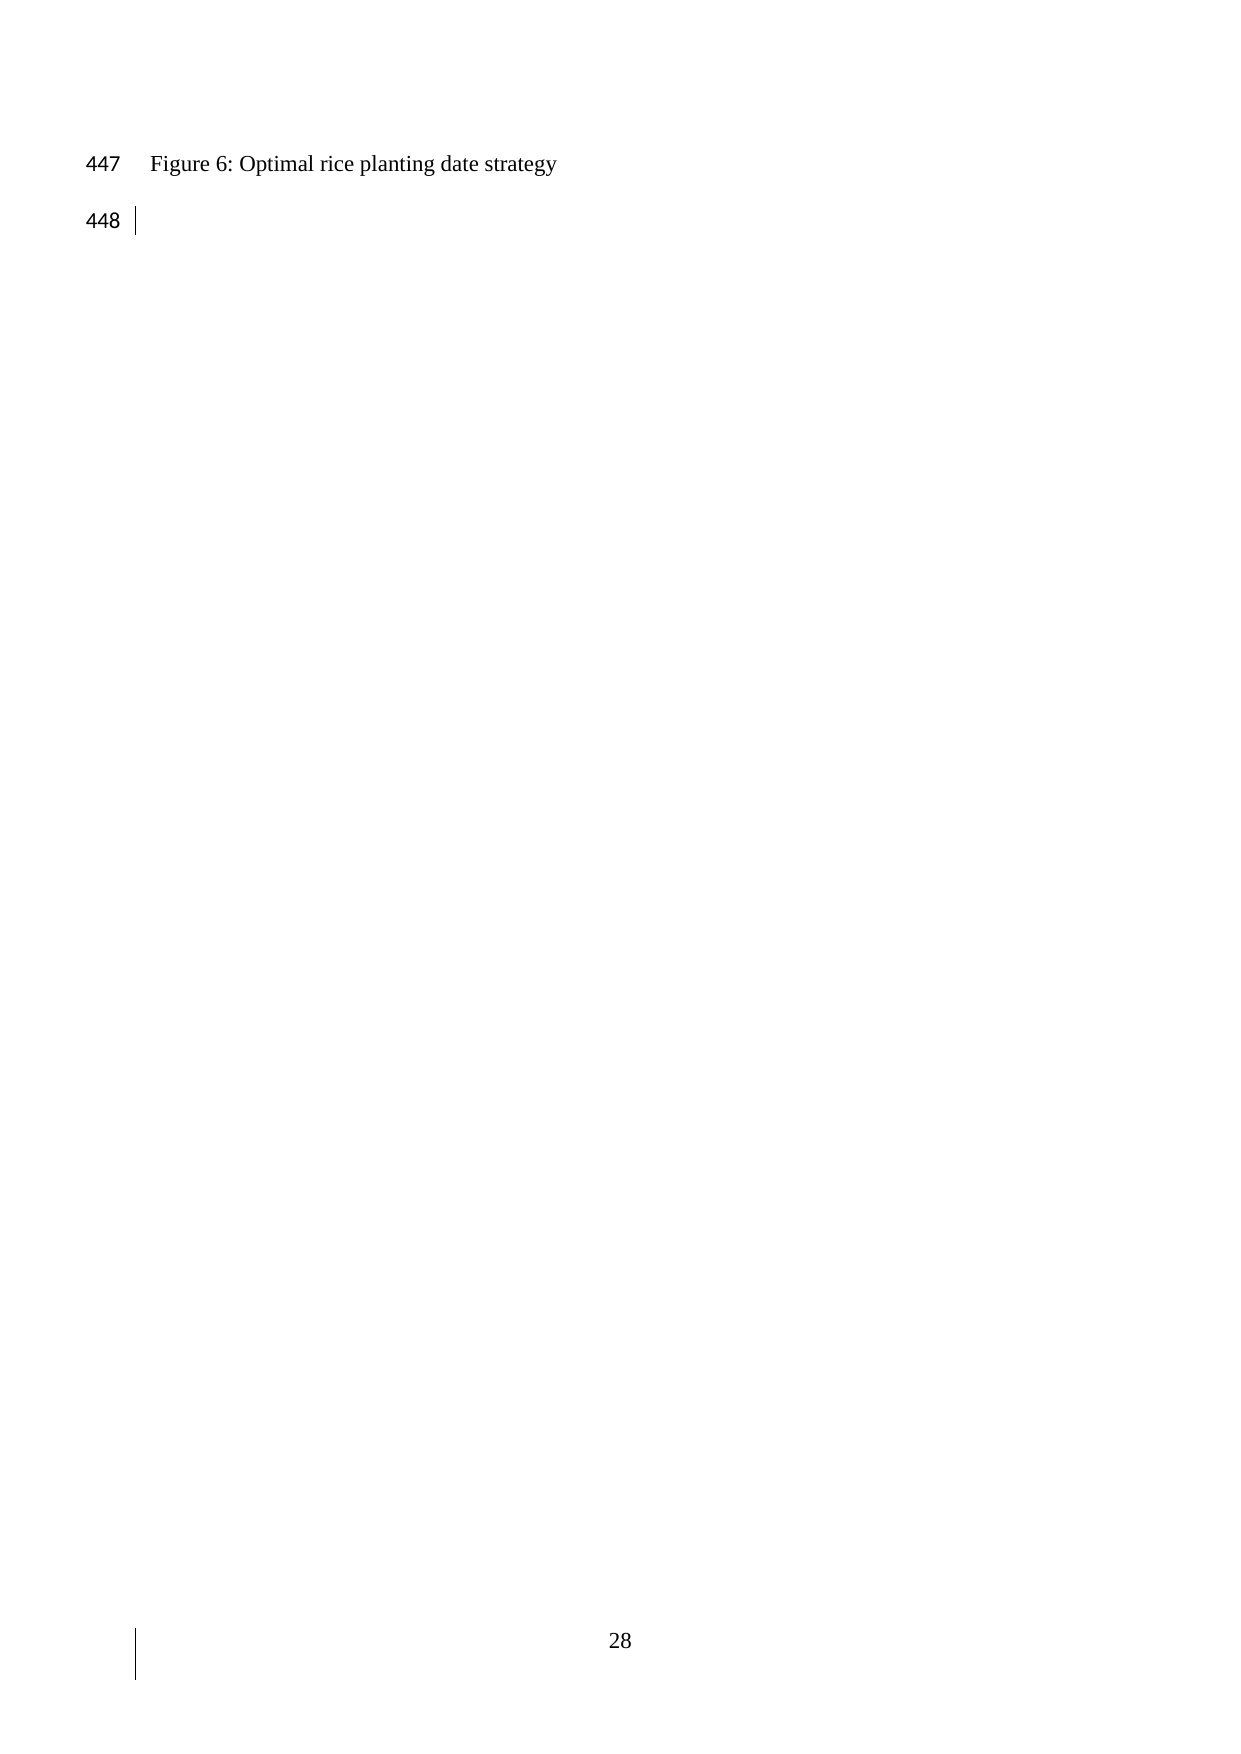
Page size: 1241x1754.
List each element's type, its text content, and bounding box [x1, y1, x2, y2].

text Figure 6: Optimal rice planting date strategy [150, 150, 1090, 176]
